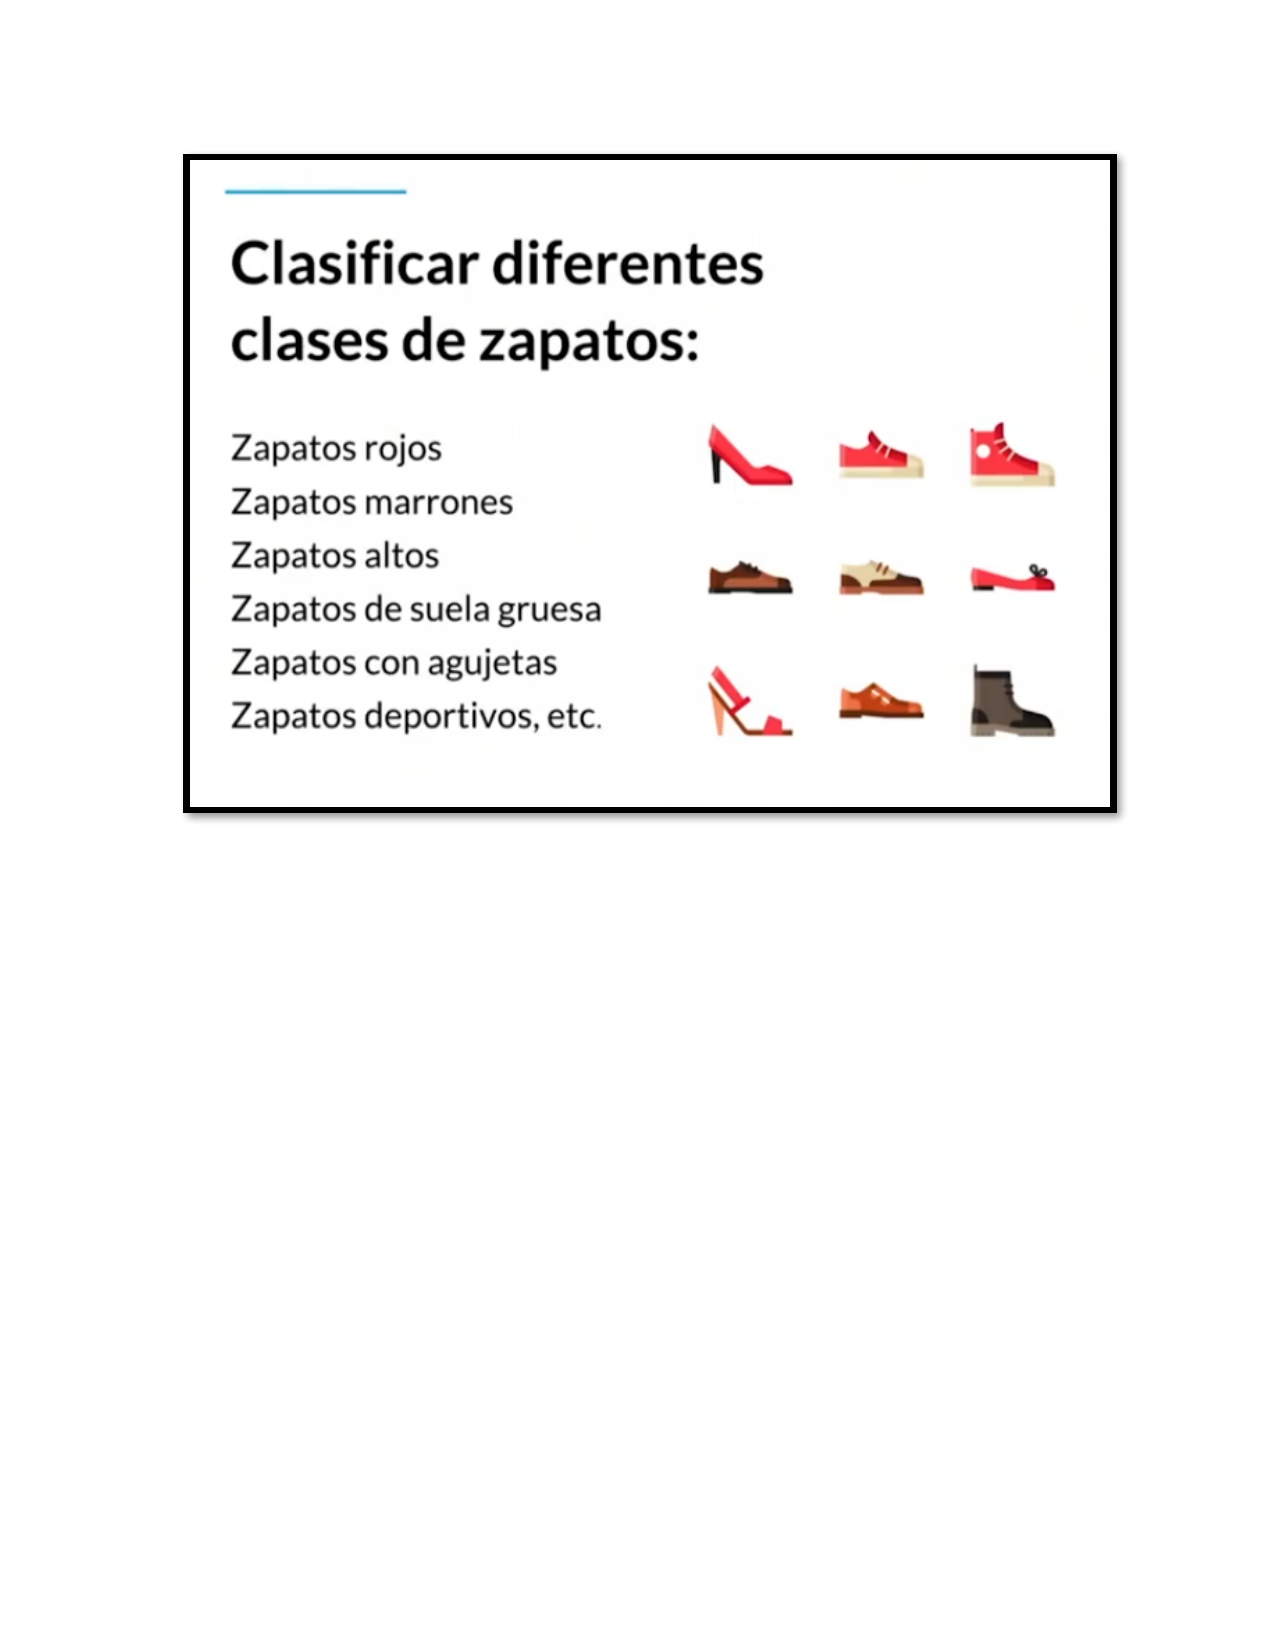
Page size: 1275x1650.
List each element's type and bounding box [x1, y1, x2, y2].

picture [190, 160, 1110, 807]
